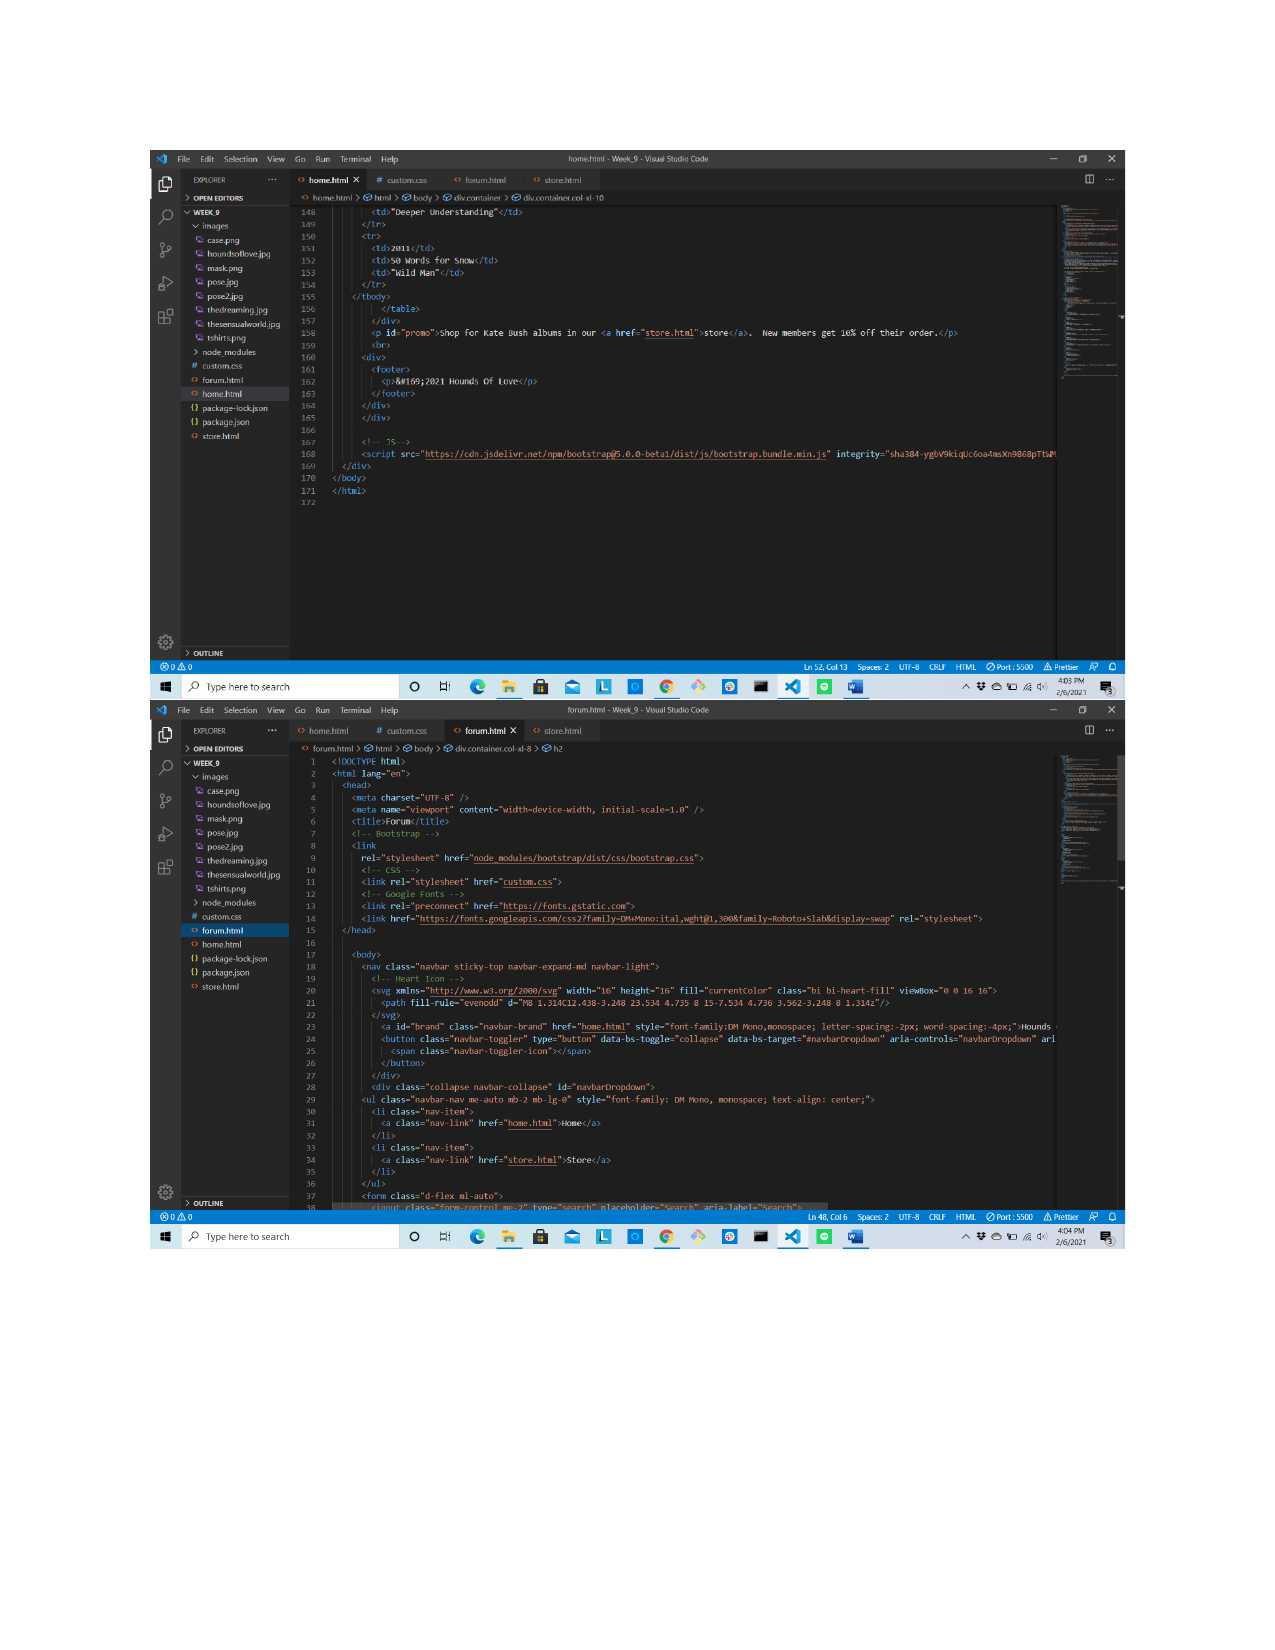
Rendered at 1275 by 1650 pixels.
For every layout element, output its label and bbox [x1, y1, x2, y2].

picture [150, 700, 1125, 1249]
picture [150, 150, 1125, 699]
